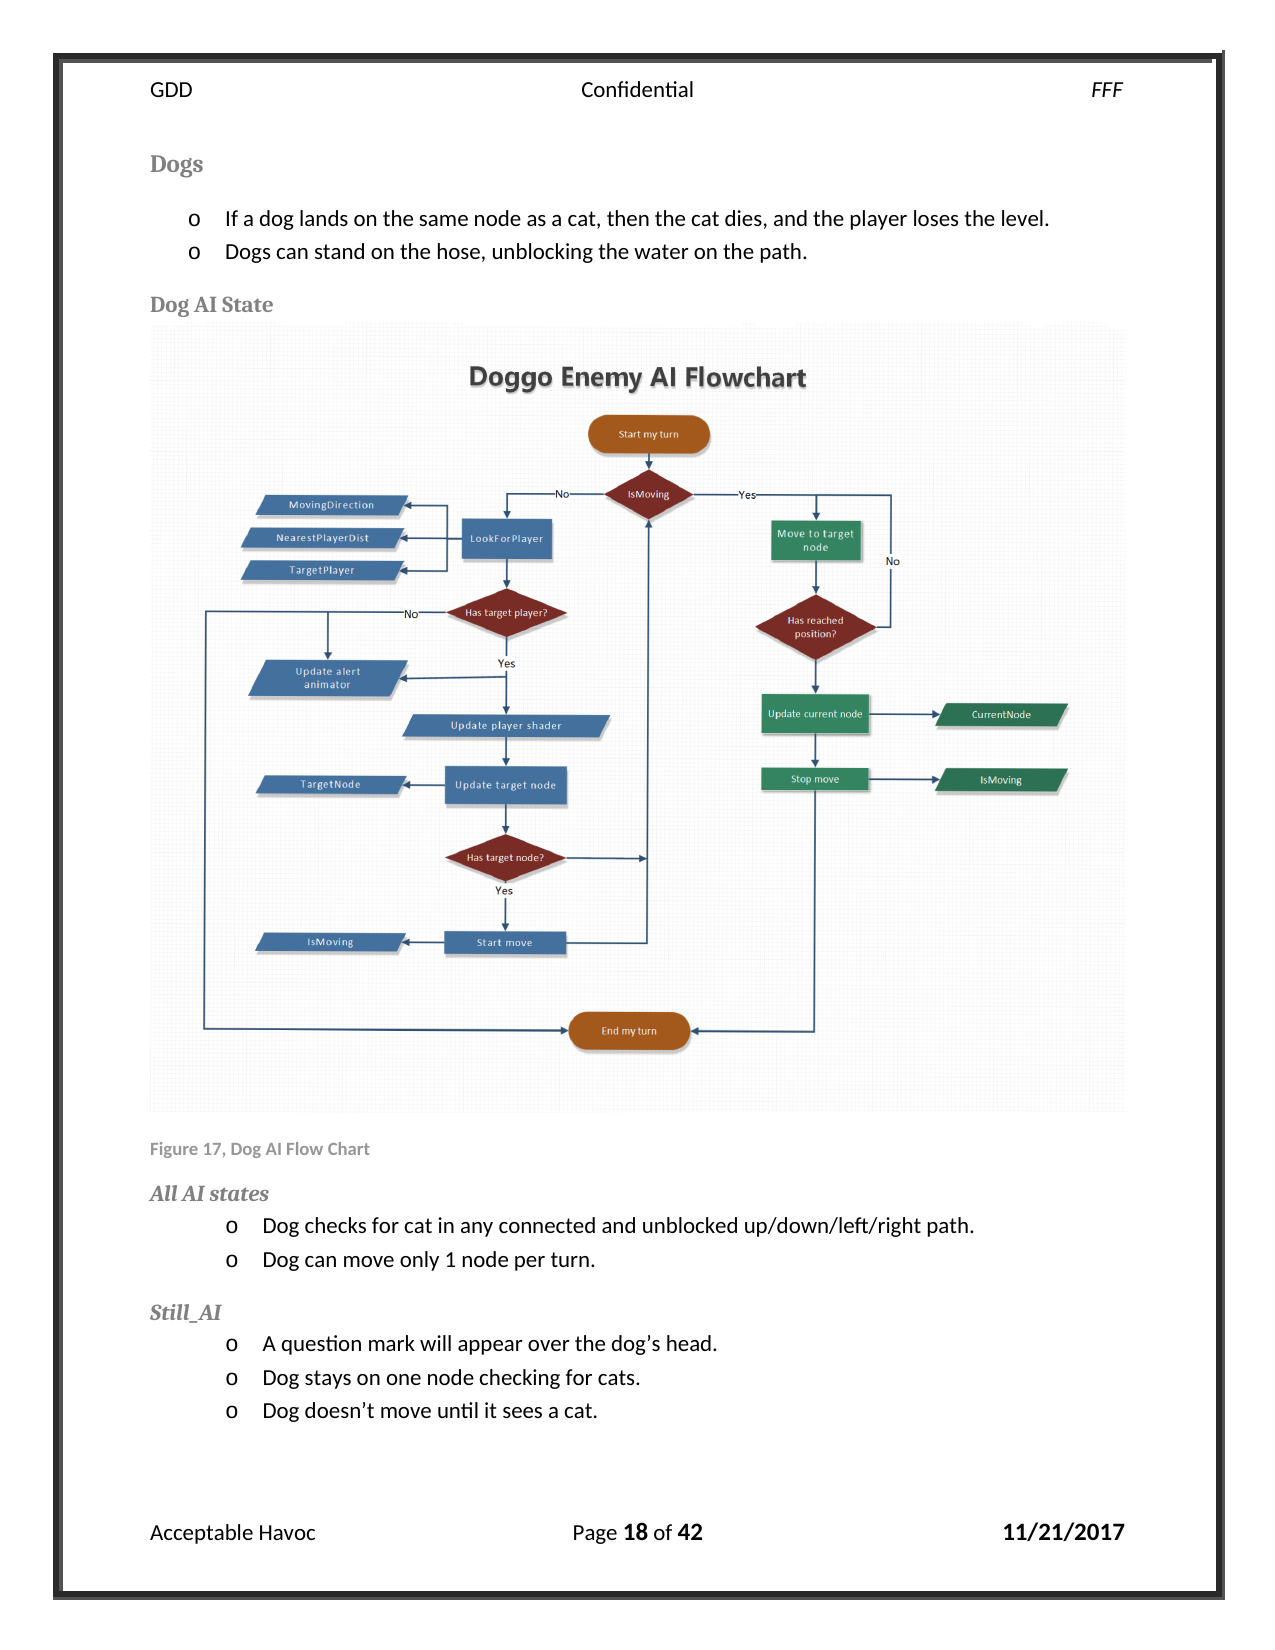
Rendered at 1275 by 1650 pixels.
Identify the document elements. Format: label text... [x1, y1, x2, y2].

text Figure 17, Dog AI Flow Chart [150, 1137, 1125, 1160]
list A question mark will appear over the dog’s head. [225, 1329, 1125, 1359]
subtitle Dogs [150, 150, 1125, 179]
picture [150, 322, 1125, 1113]
subtitle Dog AI State [150, 292, 1125, 318]
list If a dog lands on the same node as a cat, then the cat dies, and the player loses the level. [187, 204, 1125, 233]
list Dog doesn’t move until it sees a cat. [225, 1397, 1125, 1426]
subtitle Still_AI [150, 1299, 1125, 1326]
list Dog can move only 1 node per turn. [225, 1245, 1125, 1274]
list Dog stays on one node checking for cats. [225, 1363, 1125, 1392]
subtitle All AI states [150, 1181, 1125, 1208]
list Dog checks for cat in any connected and unblocked up/down/left/right path. [225, 1211, 1125, 1241]
list Dogs can stand on the hose, unblocking the water on the path. [187, 237, 1125, 267]
